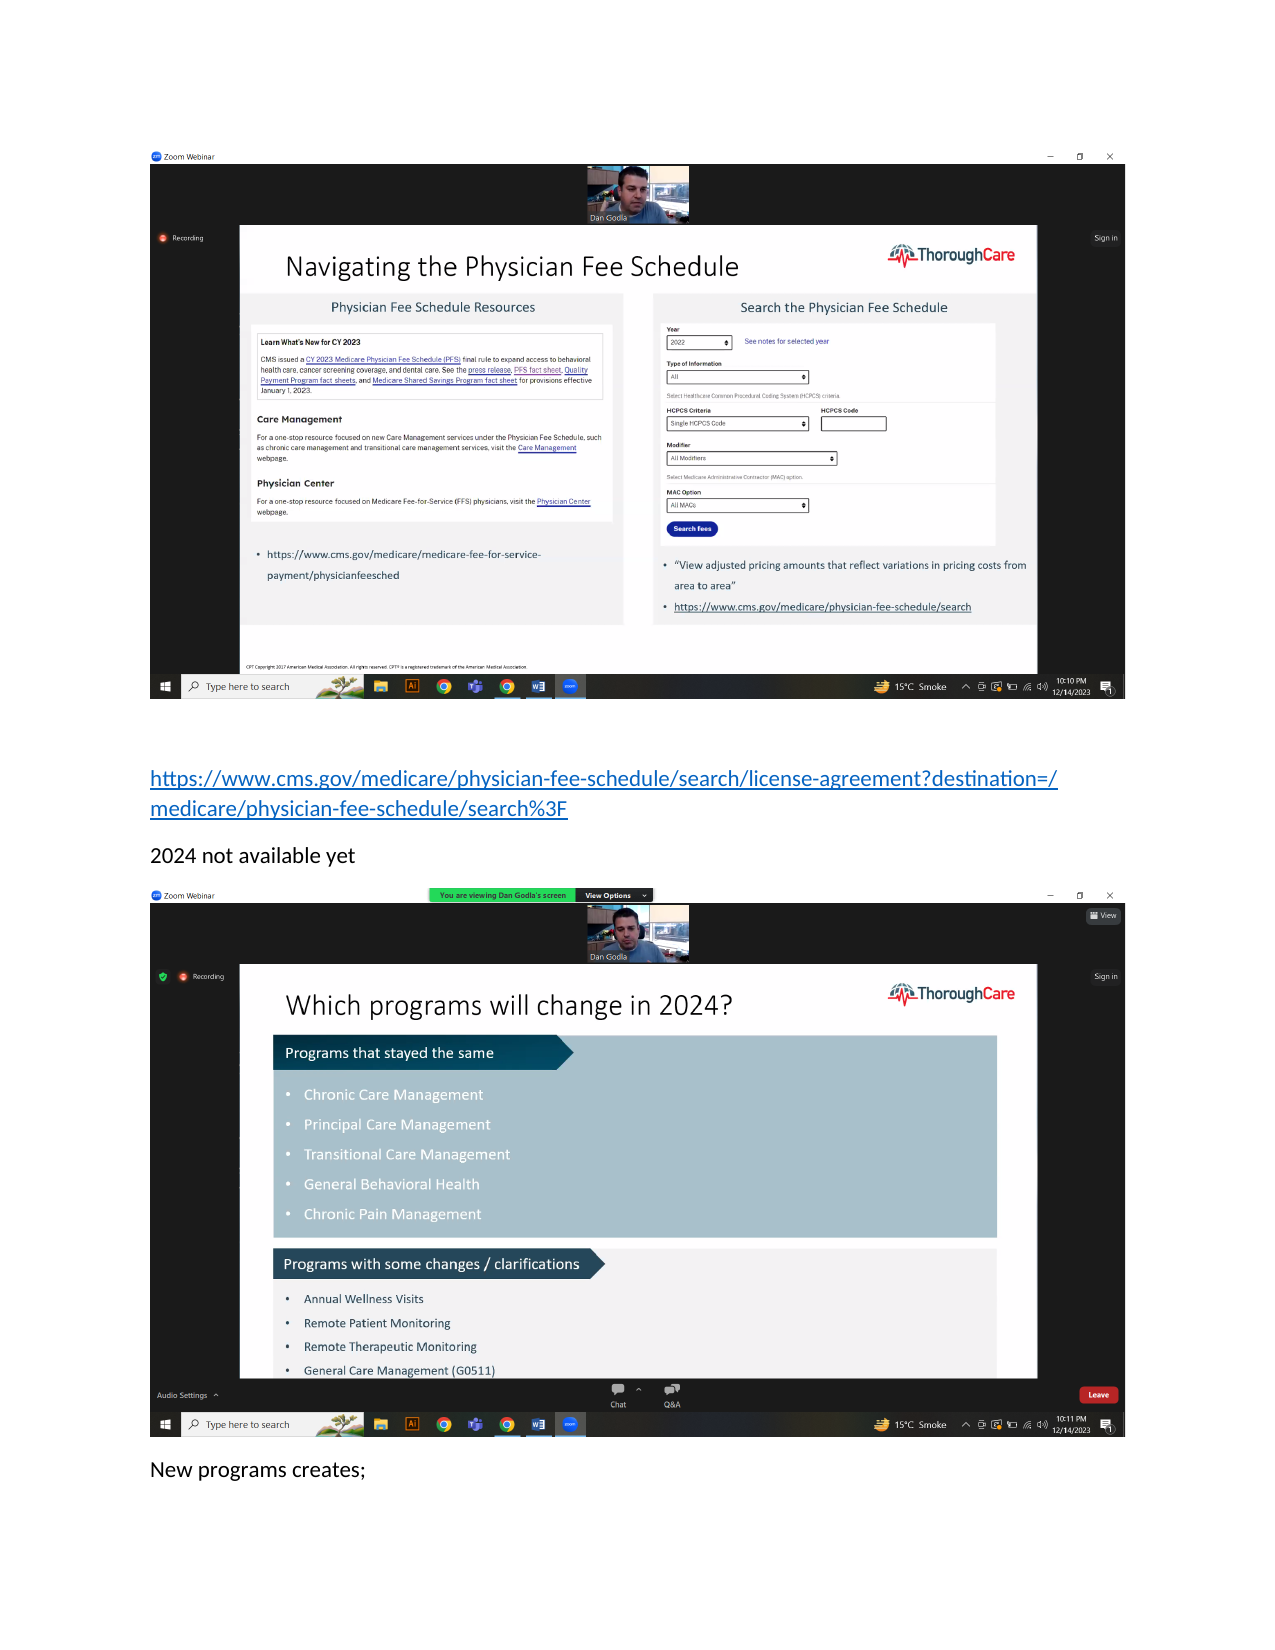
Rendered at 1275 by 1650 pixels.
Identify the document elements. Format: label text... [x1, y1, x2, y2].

text https://www.cms.gov/medicare/physician-fee-schedule/search/license-agreement?destination=/medicare/physician-fee-schedule/search%3F [150, 764, 1125, 822]
picture [150, 150, 1125, 699]
text 2024 not available yet [150, 841, 1125, 869]
text New programs creates; [150, 1455, 1125, 1483]
picture [150, 888, 1125, 1437]
